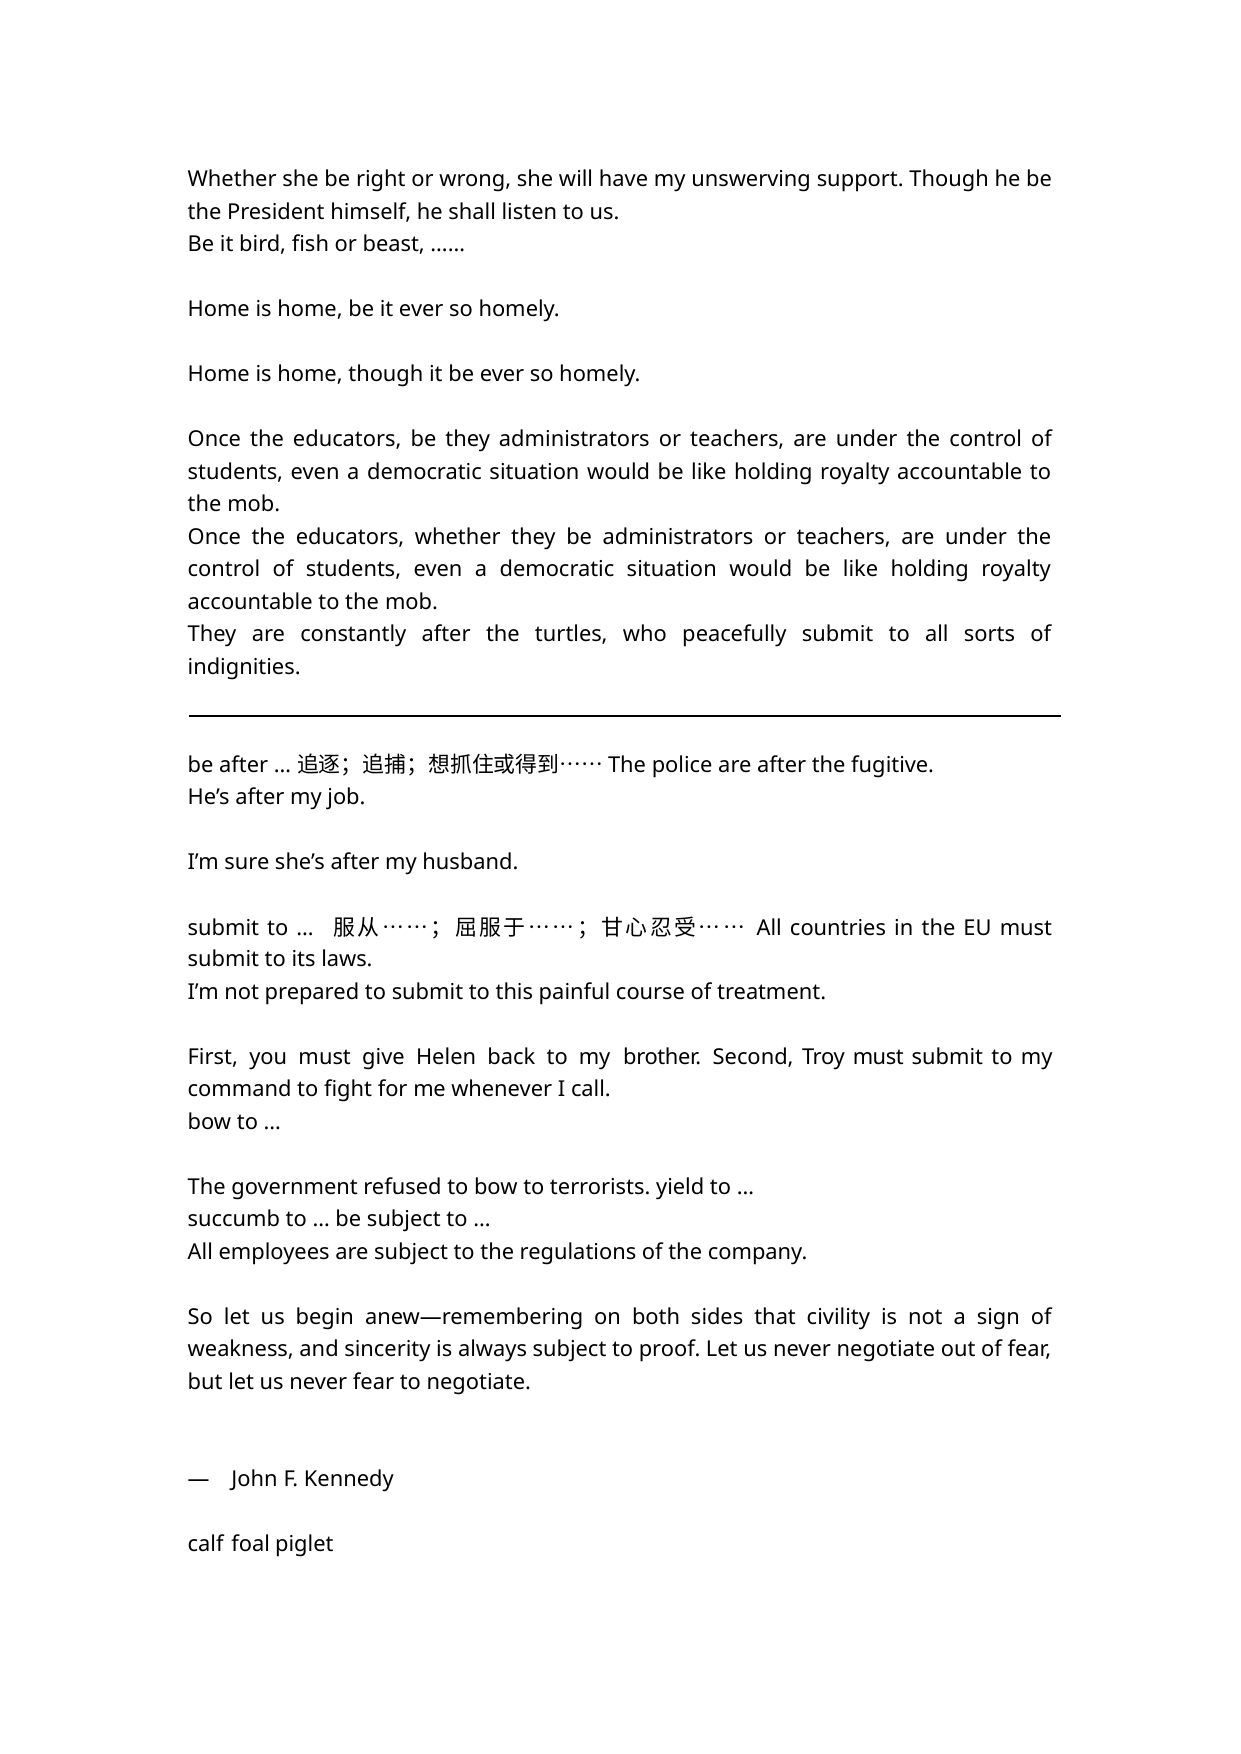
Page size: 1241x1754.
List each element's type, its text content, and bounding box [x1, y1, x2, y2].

text — John F. Kennedy [187, 1462, 1053, 1494]
text Home is home, be it ever so homely. [187, 292, 1053, 324]
text submit to … 服从……；屈服于……；甘心忍受…… All countries in the EU must submit to its laws. [187, 909, 1053, 974]
text bow to … [187, 1104, 1053, 1137]
text calf foal piglet [187, 1527, 1053, 1559]
text Once the educators, be they administrators or teachers, are under the control of students, even a democratic situation would be like holding royalty accountable to the mob. [187, 422, 1053, 519]
text I’m not prepared to submit to this painful course of treatment. [187, 974, 1053, 1007]
text Be it bird, fish or beast, …… [187, 227, 1053, 259]
text be after … 追逐；追捕；想抓住或得到…… The police are after the fugitive. [187, 747, 1053, 779]
text Once the educators, whether they be administrators or teachers, are under the control of students, even a democratic situation would be like holding royalty accountable to the mob. [187, 519, 1053, 617]
text They are constantly after the turtles, who peacefully submit to all sorts of indignities. [187, 617, 1053, 682]
text succumb to … be subject to … [187, 1202, 1053, 1234]
text Whether she be right or wrong, she will have my unswerving support. Though he be the President himself, he shall listen to us. [187, 162, 1053, 227]
text The government refused to bow to terrorists. yield to … [187, 1169, 1053, 1202]
text So let us begin anew—remembering on both sides that civility is not a sign of weakness, and sincerity is always subject to proof. Let us never negotiate out of fear, but let us never fear to negotiate. [187, 1299, 1053, 1397]
text He’s after my job. [187, 779, 1053, 812]
text First, you must give Helen back to my brother. Second, Troy must submit to my command to fight for me whenever I call. [187, 1039, 1053, 1104]
text Home is home, though it be ever so homely. [187, 357, 1053, 389]
text I’m sure she’s after my husband. [187, 844, 1053, 877]
text All employees are subject to the regulations of the company. [187, 1234, 1053, 1267]
